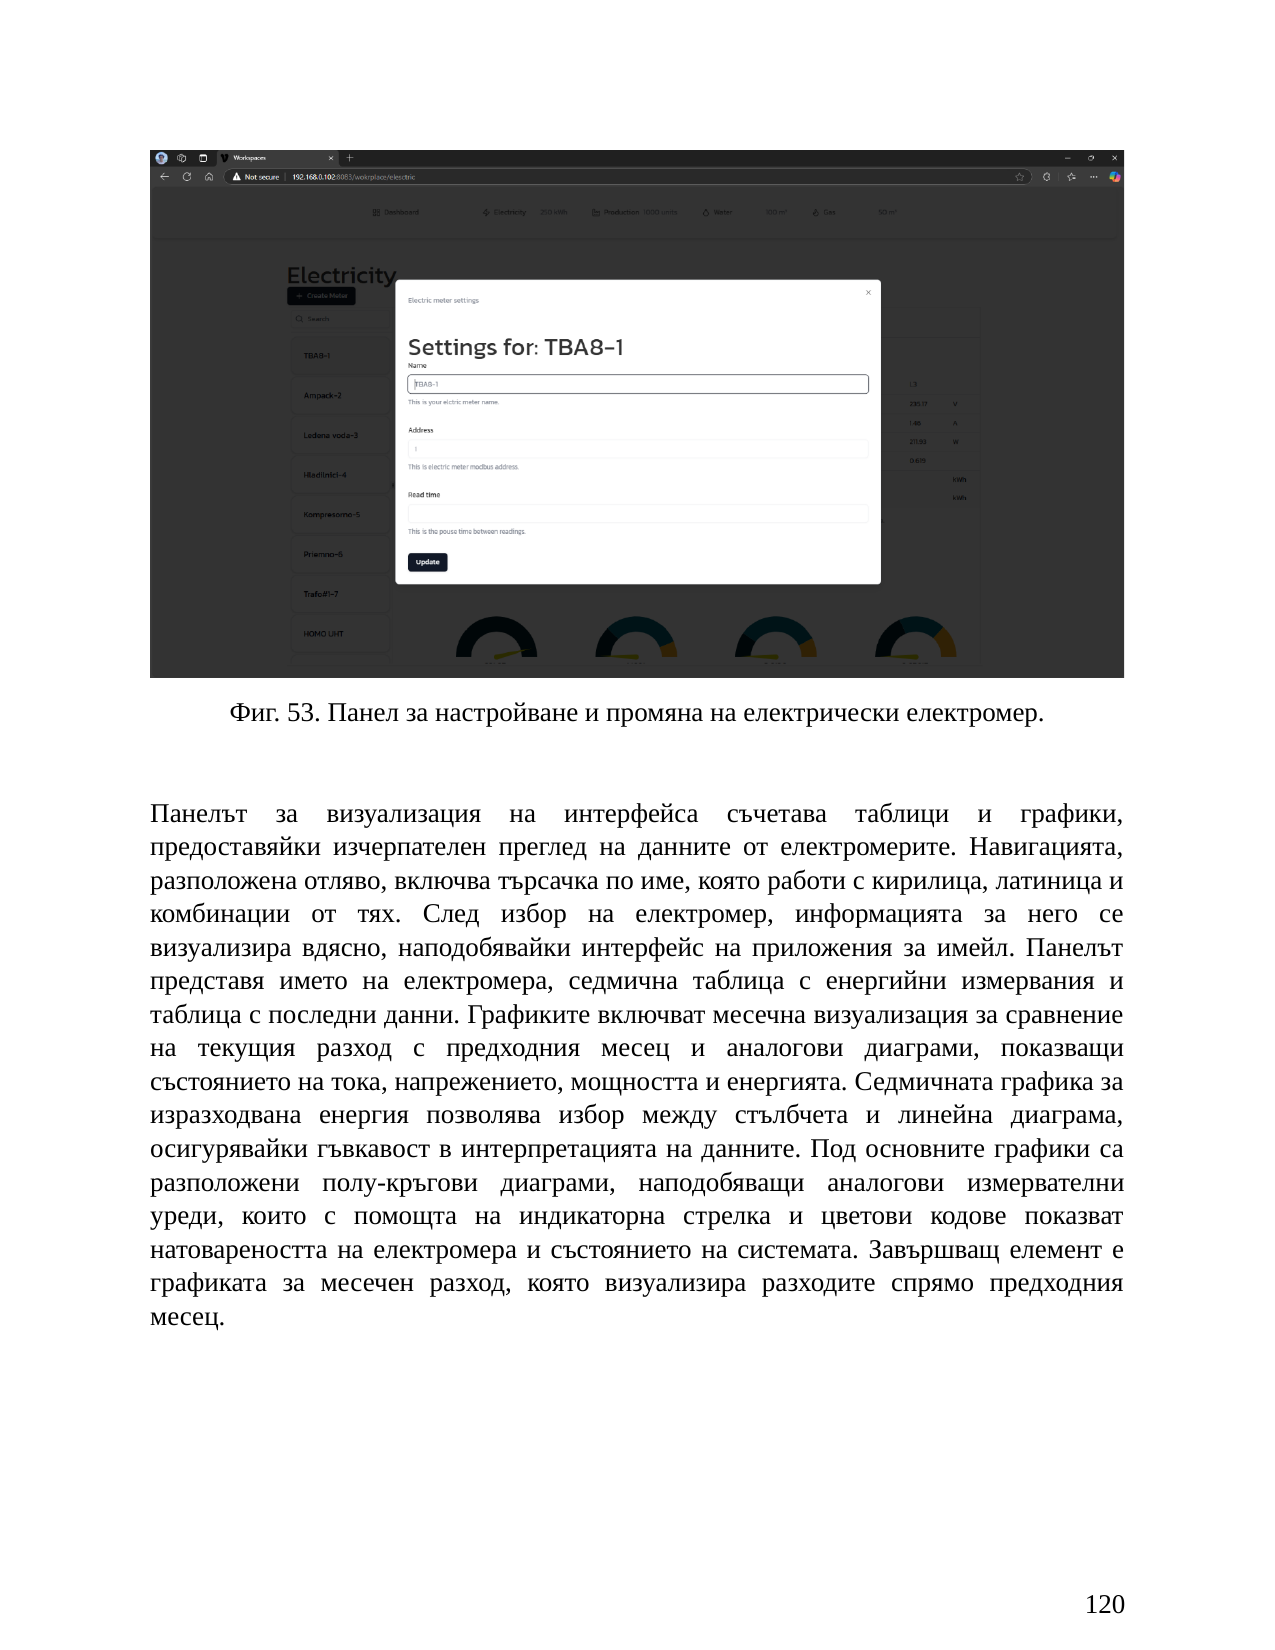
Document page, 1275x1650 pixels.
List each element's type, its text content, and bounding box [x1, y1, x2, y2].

text Панелът за визуализация на интерфейса съчетава таблици и графики, предоставяйки изчерпателен преглед на данните от електромерите. Навигацията, разположена отляво, включва търсачка по име, която работи с кирилица, латиница и комбинации от тях. След избор на електромер, информацията за него се визуализира вдясно, наподобявайки интерфейс на приложения за имейл. Панелът представя името на електромера, седмична таблица с енергийни измервания и таблица с последни данни. Графиките включват месечна визуализация за сравнение на текущия разход с предходния месец и аналогови диаграми, показващи състоянието на тока, напрежението, мощността и енергията. Седмичната графика за изразходвана енергия позволява избор между стълбчета и линейна диаграма, осигурявайки гъвкавост в интерпретацията на данните. Под основните графики са разположени полу-кръгови диаграми, наподобяващи аналогови измервателни уреди, които с помощта на индикаторна стрелка и цветови кодове показват натовареността на електромера и състоянието на системата. Завършващ елемент е графиката за месечен разход, която визуализира разходите спрямо предходния месец. [150, 797, 1125, 1331]
text Фиг. 53. Панел за настройване и промяна на електрически електромер. [150, 696, 1125, 727]
picture [150, 150, 1125, 678]
